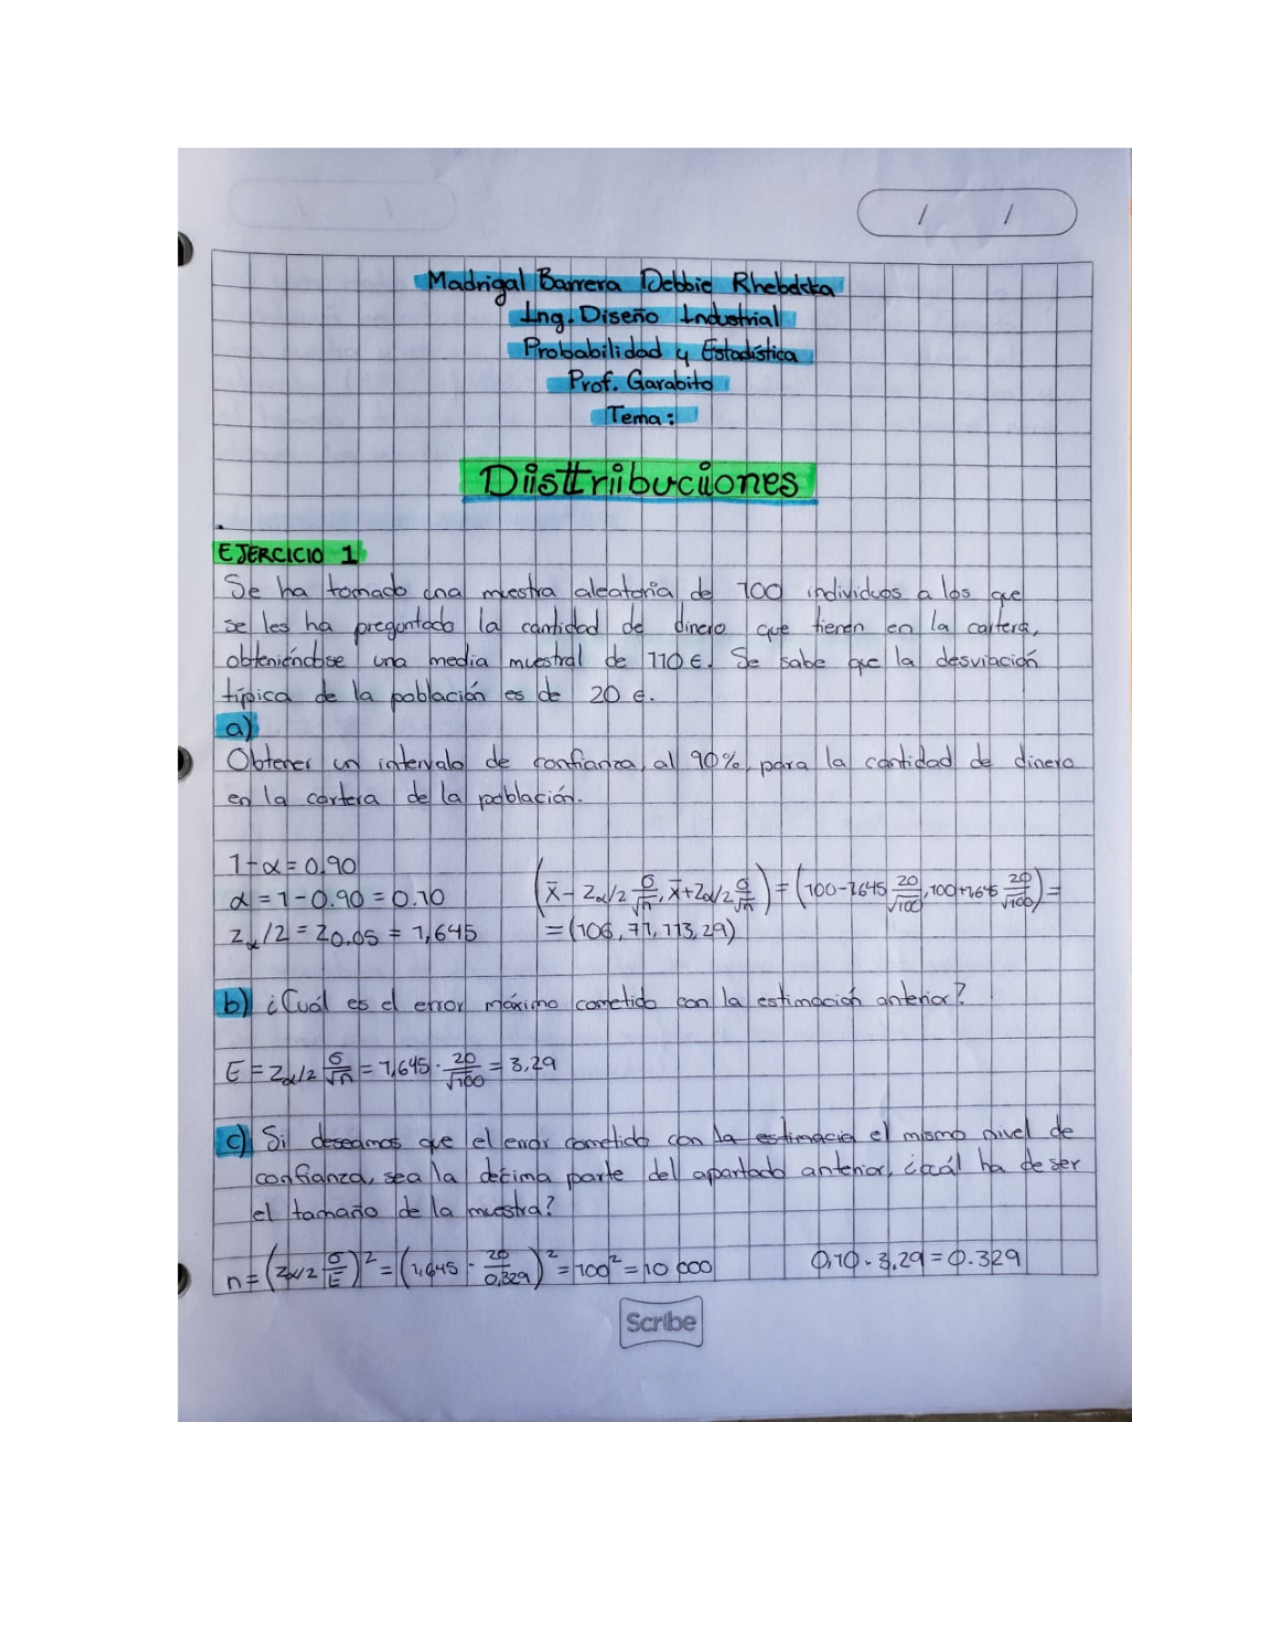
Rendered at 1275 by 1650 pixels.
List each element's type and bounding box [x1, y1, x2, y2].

picture [179, 149, 1132, 1421]
